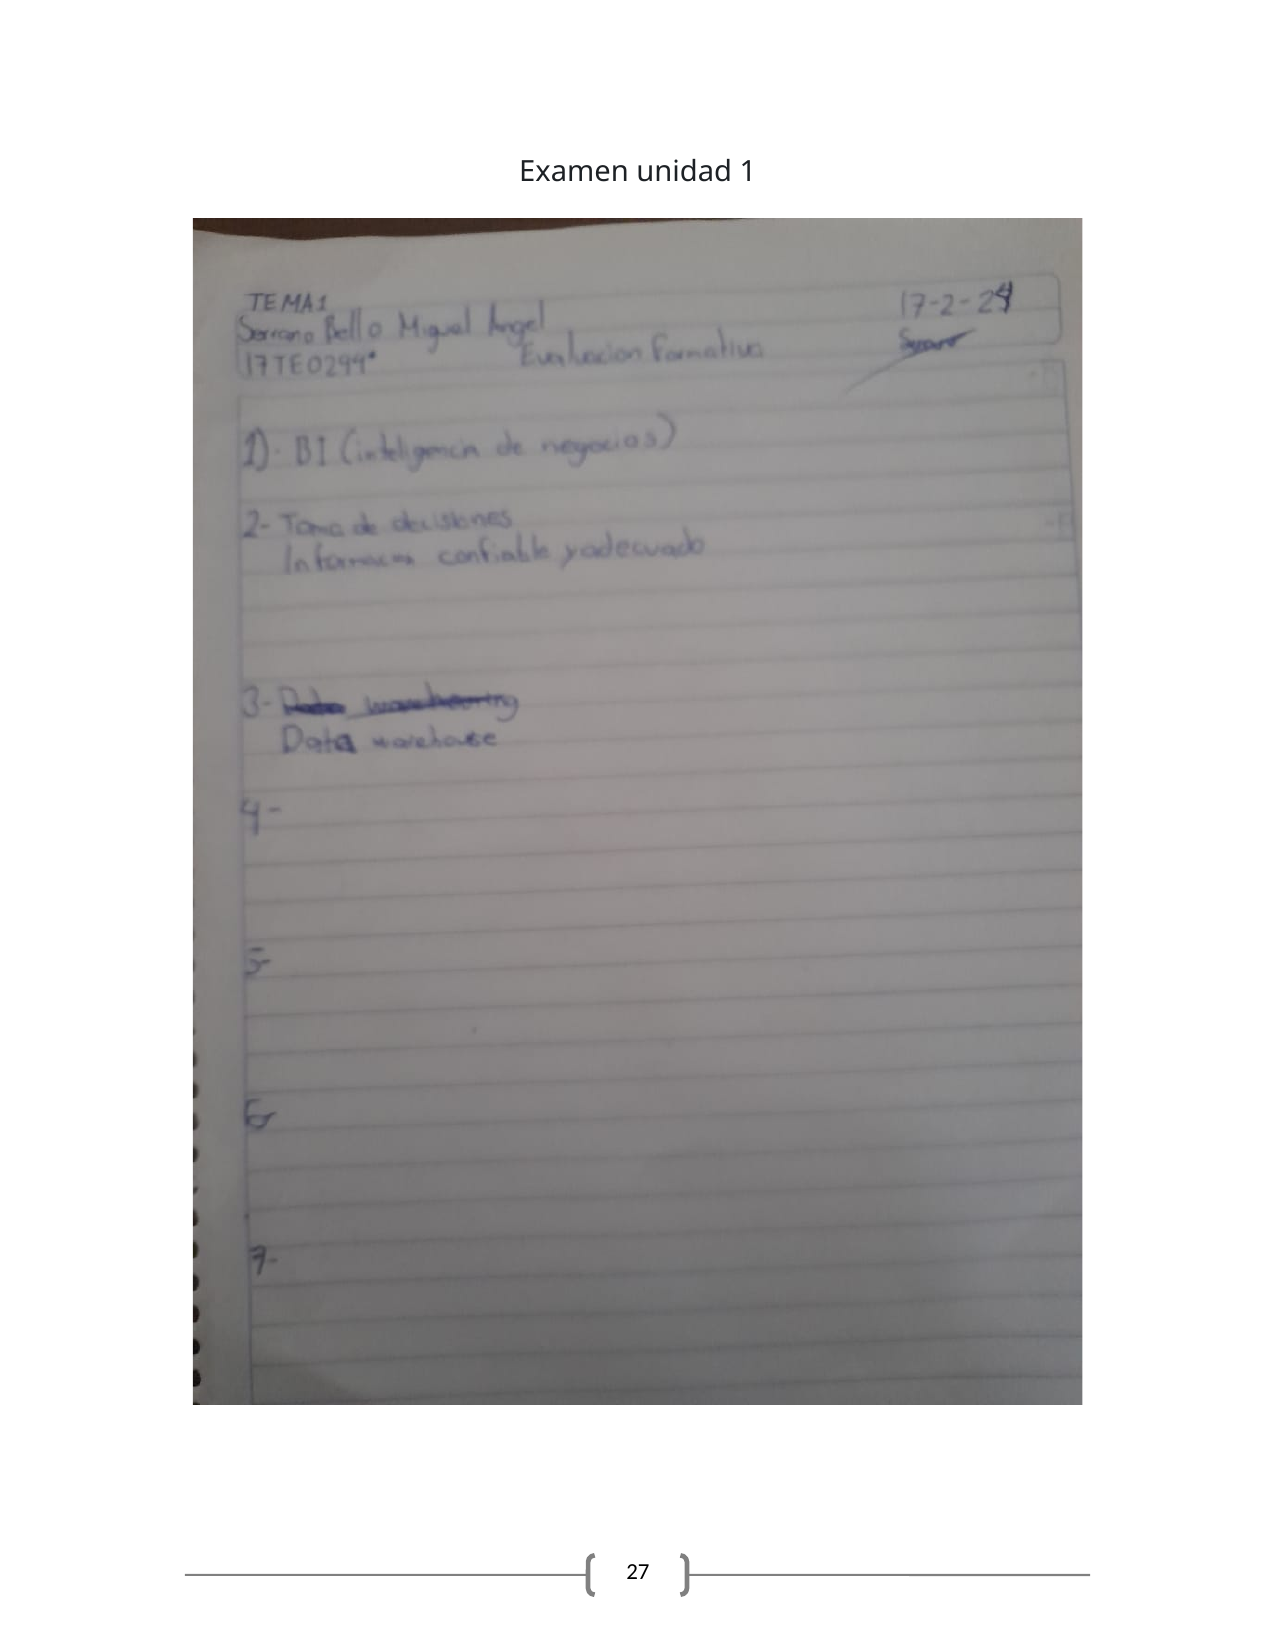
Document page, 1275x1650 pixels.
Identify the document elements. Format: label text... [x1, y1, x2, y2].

picture [192, 218, 1083, 1405]
subtitle Examen unidad 1 [150, 150, 1125, 190]
